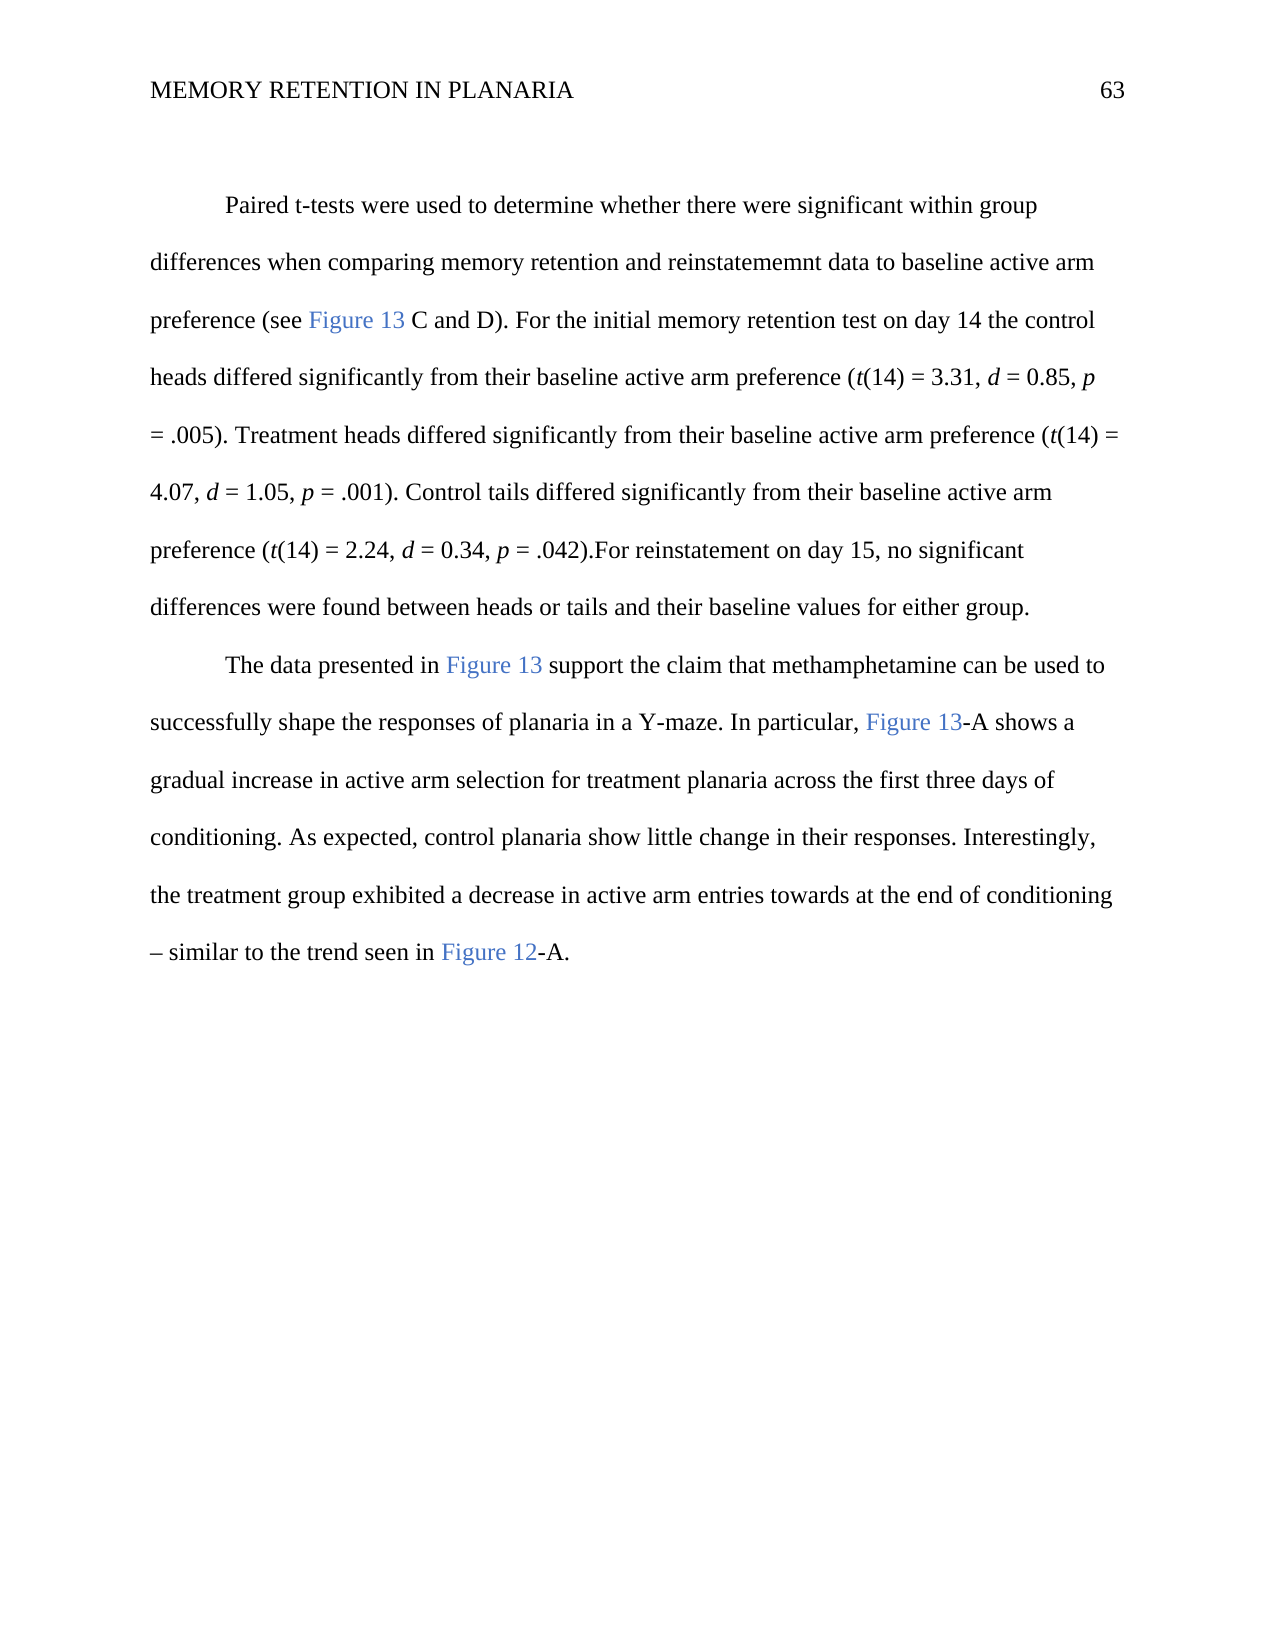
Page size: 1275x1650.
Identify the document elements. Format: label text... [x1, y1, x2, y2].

text The data presented in Figure 13 support the claim that methamphetamine can be used to successfully shape the responses of planaria in a Y-maze. In particular, Figure 13-A shows a gradual increase in active arm selection for treatment planaria across the first three days of conditioning. As expected, control planaria show little change in their responses. Interestingly, the treatment group exhibited a decrease in active arm entries towards at the end of conditioning – similar to the trend seen in Figure 12-A. [150, 650, 1125, 966]
text Paired t-tests were used to determine whether there were significant within group differences when comparing memory retention and reinstatememnt data to baseline active arm preference (see Figure 13 C and D). For the initial memory retention test on day 14 the control heads differed significantly from their baseline active arm preference (t(14) = 3.31, d = 0.85, p = .005). Treatment heads differed significantly from their baseline active arm preference (t(14) = 4.07, d = 1.05, p = .001). Control tails differed significantly from their baseline active arm preference (t(14) = 2.24, d = 0.34, p = .042).For reinstatement on day 15, no significant differences were found between heads or tails and their baseline values for either group. [150, 190, 1125, 621]
